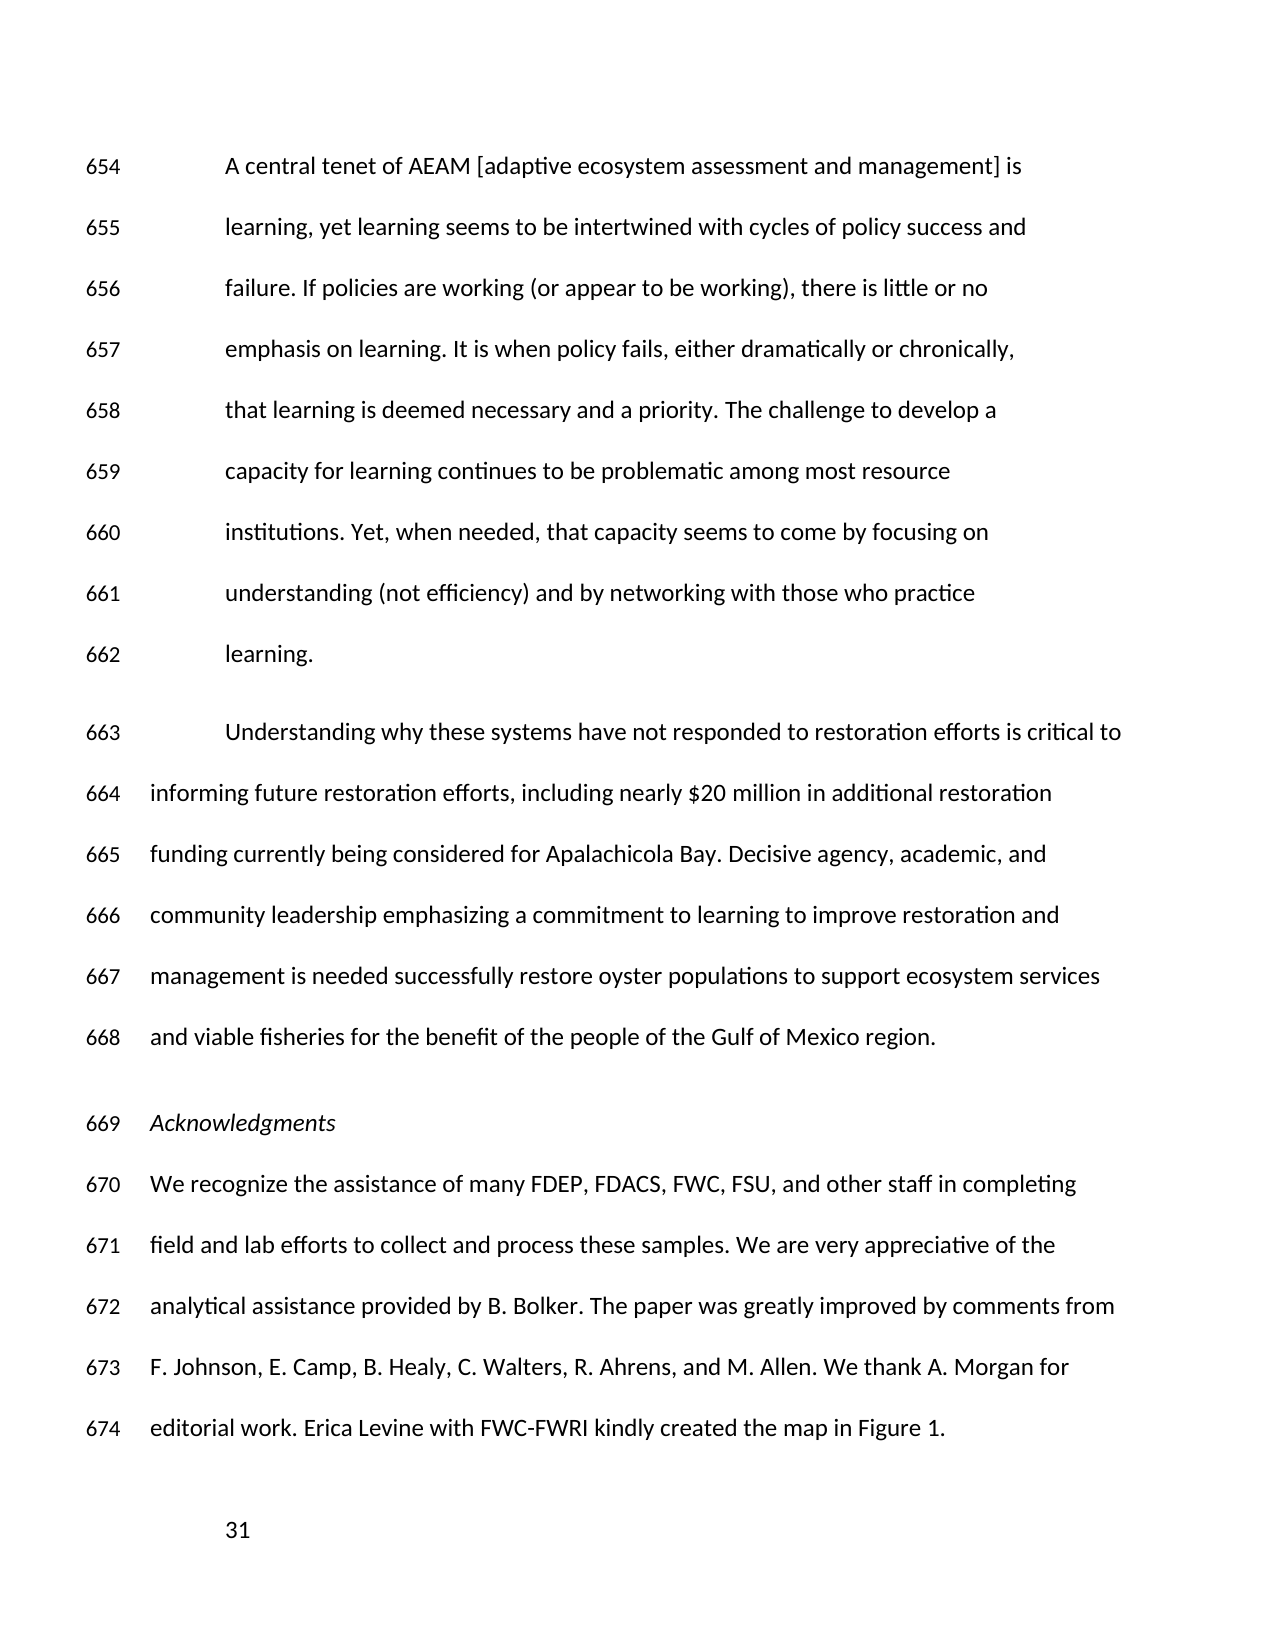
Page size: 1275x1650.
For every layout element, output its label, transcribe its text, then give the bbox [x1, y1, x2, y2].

text Understanding why these systems have not responded to restoration efforts is critical to informing future restoration efforts, including nearly $20 million in additional restoration funding currently being considered for Apalachicola Bay. Decisive agency, academic, and community leadership emphasizing a commitment to learning to improve restoration and management is needed successfully restore oyster populations to support ecosystem services and viable fisheries for the benefit of the people of the Gulf of Mexico region. [150, 716, 1125, 1052]
text We recognize the assistance of many FDEP, FDACS, FWC, FSU, and other staff in completing field and lab efforts to collect and process these samples. We are very appreciative of the analytical assistance provided by B. Bolker. The paper was greatly improved by comments from F. Johnson, E. Camp, B. Healy, C. Walters, R. Ahrens, and M. Allen. We thank A. Morgan for editorial work. Erica Levine with FWC-FWRI kindly created the map in Figure 1. [150, 1168, 1125, 1443]
subtitle Acknowledgments [150, 1107, 1125, 1138]
text A central tenet of AEAM [adaptive ecosystem assessment and management] is learning, yet learning seems to be intertwined with cycles of policy success and failure. If policies are working (or appear to be working), there is little or no emphasis on learning. It is when policy fails, either dramatically or chronically, that learning is deemed necessary and a priority. The challenge to develop a capacity for learning continues to be problematic among most resource institutions. Yet, when needed, that capacity seems to come by focusing on understanding (not efficiency) and by networking with those who practice learning. [225, 150, 1050, 669]
